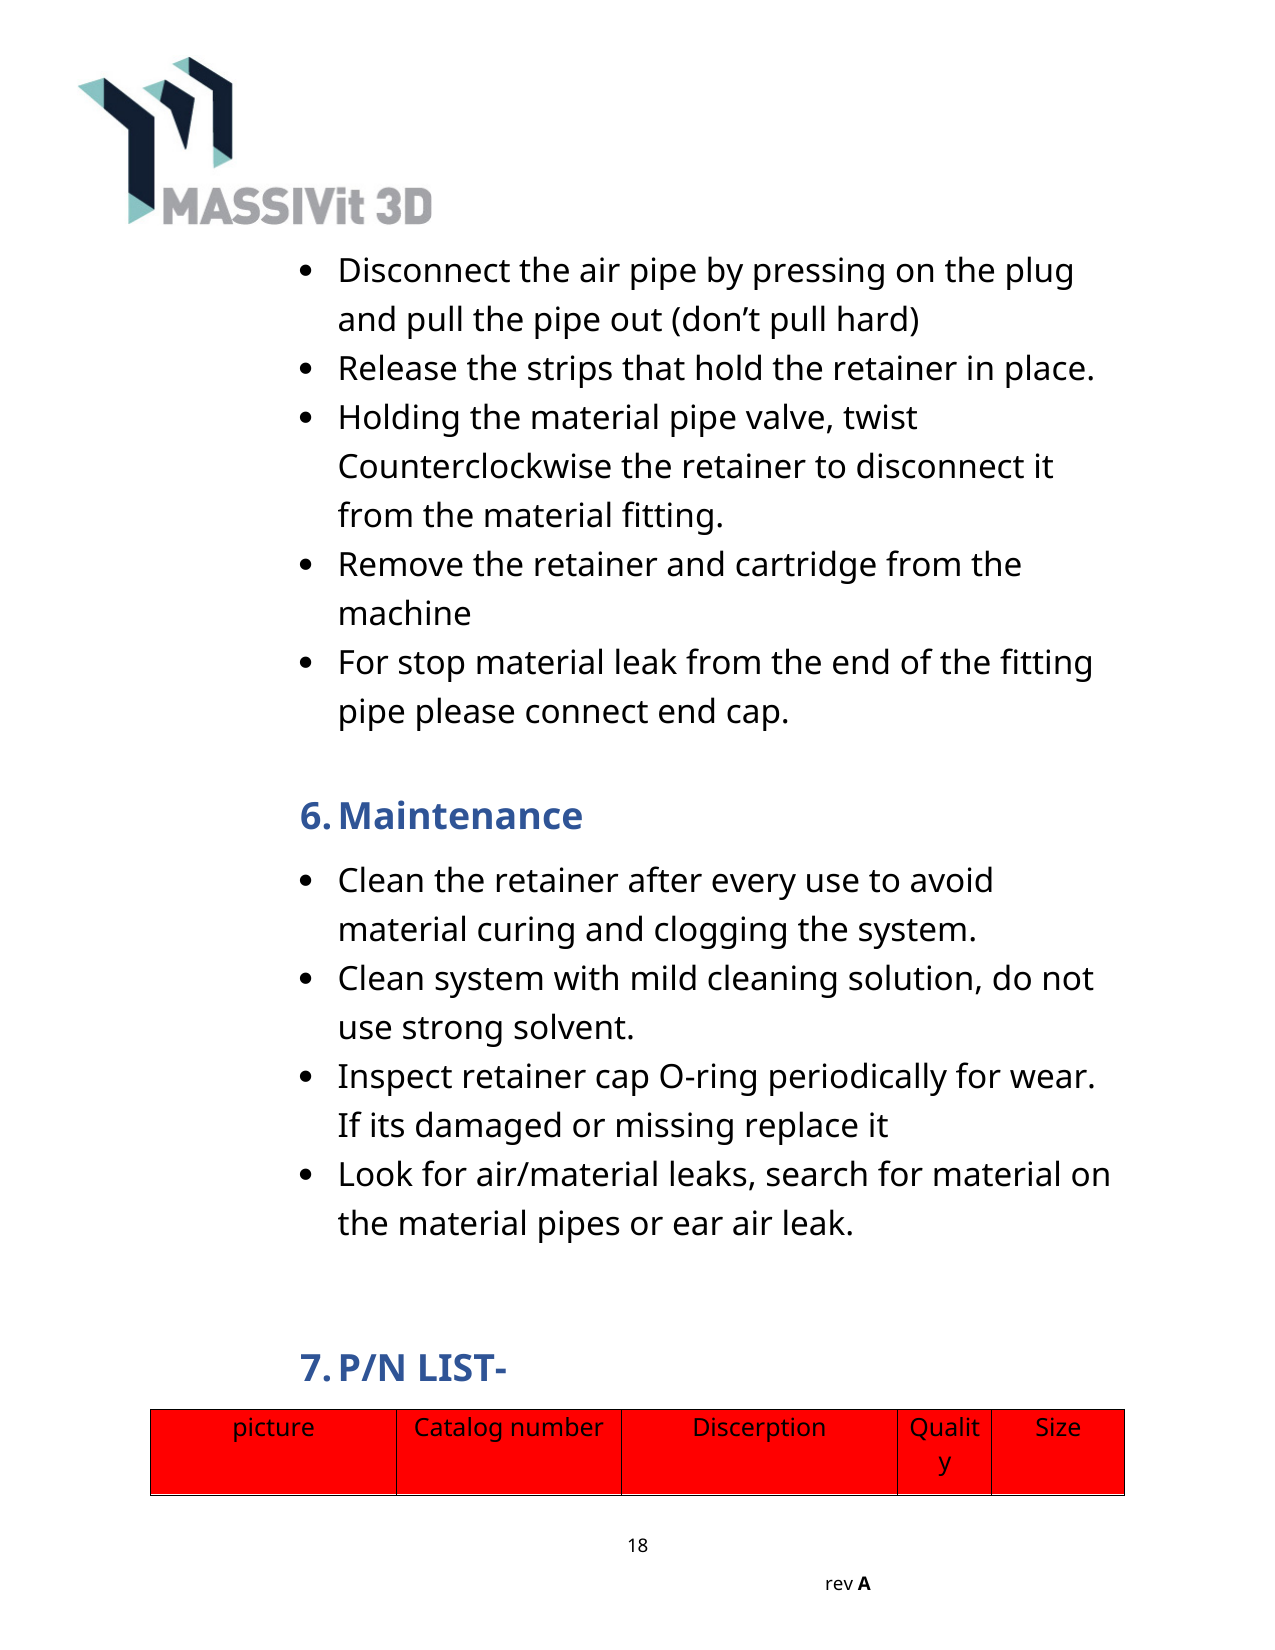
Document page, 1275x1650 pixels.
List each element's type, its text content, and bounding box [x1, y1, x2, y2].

list Remove the retainer and cartridge from the machine [300, 541, 1125, 635]
list Holding the material pipe valve, twist Counterclockwise the retainer to disconnect it from the material fitting. [300, 394, 1125, 537]
picture [76, 55, 432, 226]
list Disconnect the air pipe by pressing on the plug and pull the pipe out (don’t pull hard) [300, 247, 1125, 342]
table_header picture [151, 1410, 396, 1494]
text Maintenance [300, 789, 1125, 840]
list Release the strips that hold the retainer in place. [300, 345, 1125, 391]
list Clean system with mild cleaning solution, do not use strong solvent. [300, 955, 1125, 1049]
list Clean the retainer after every use to avoid material curing and clogging the system. [300, 857, 1125, 951]
table_header Quality [898, 1410, 991, 1494]
text P/N LIST- [300, 1341, 1125, 1392]
table_header Catalog number [397, 1410, 621, 1494]
list For stop material leak from the end of the fitting pipe please connect end cap. [300, 639, 1125, 733]
table_header Size [992, 1410, 1124, 1494]
list Look for air/material leaks, search for material on the material pipes or ear air leak. [300, 1151, 1125, 1245]
table_header Discerption [622, 1410, 897, 1494]
list Inspect retainer cap O-ring periodically for wear. If its damaged or missing replace it [300, 1053, 1125, 1147]
